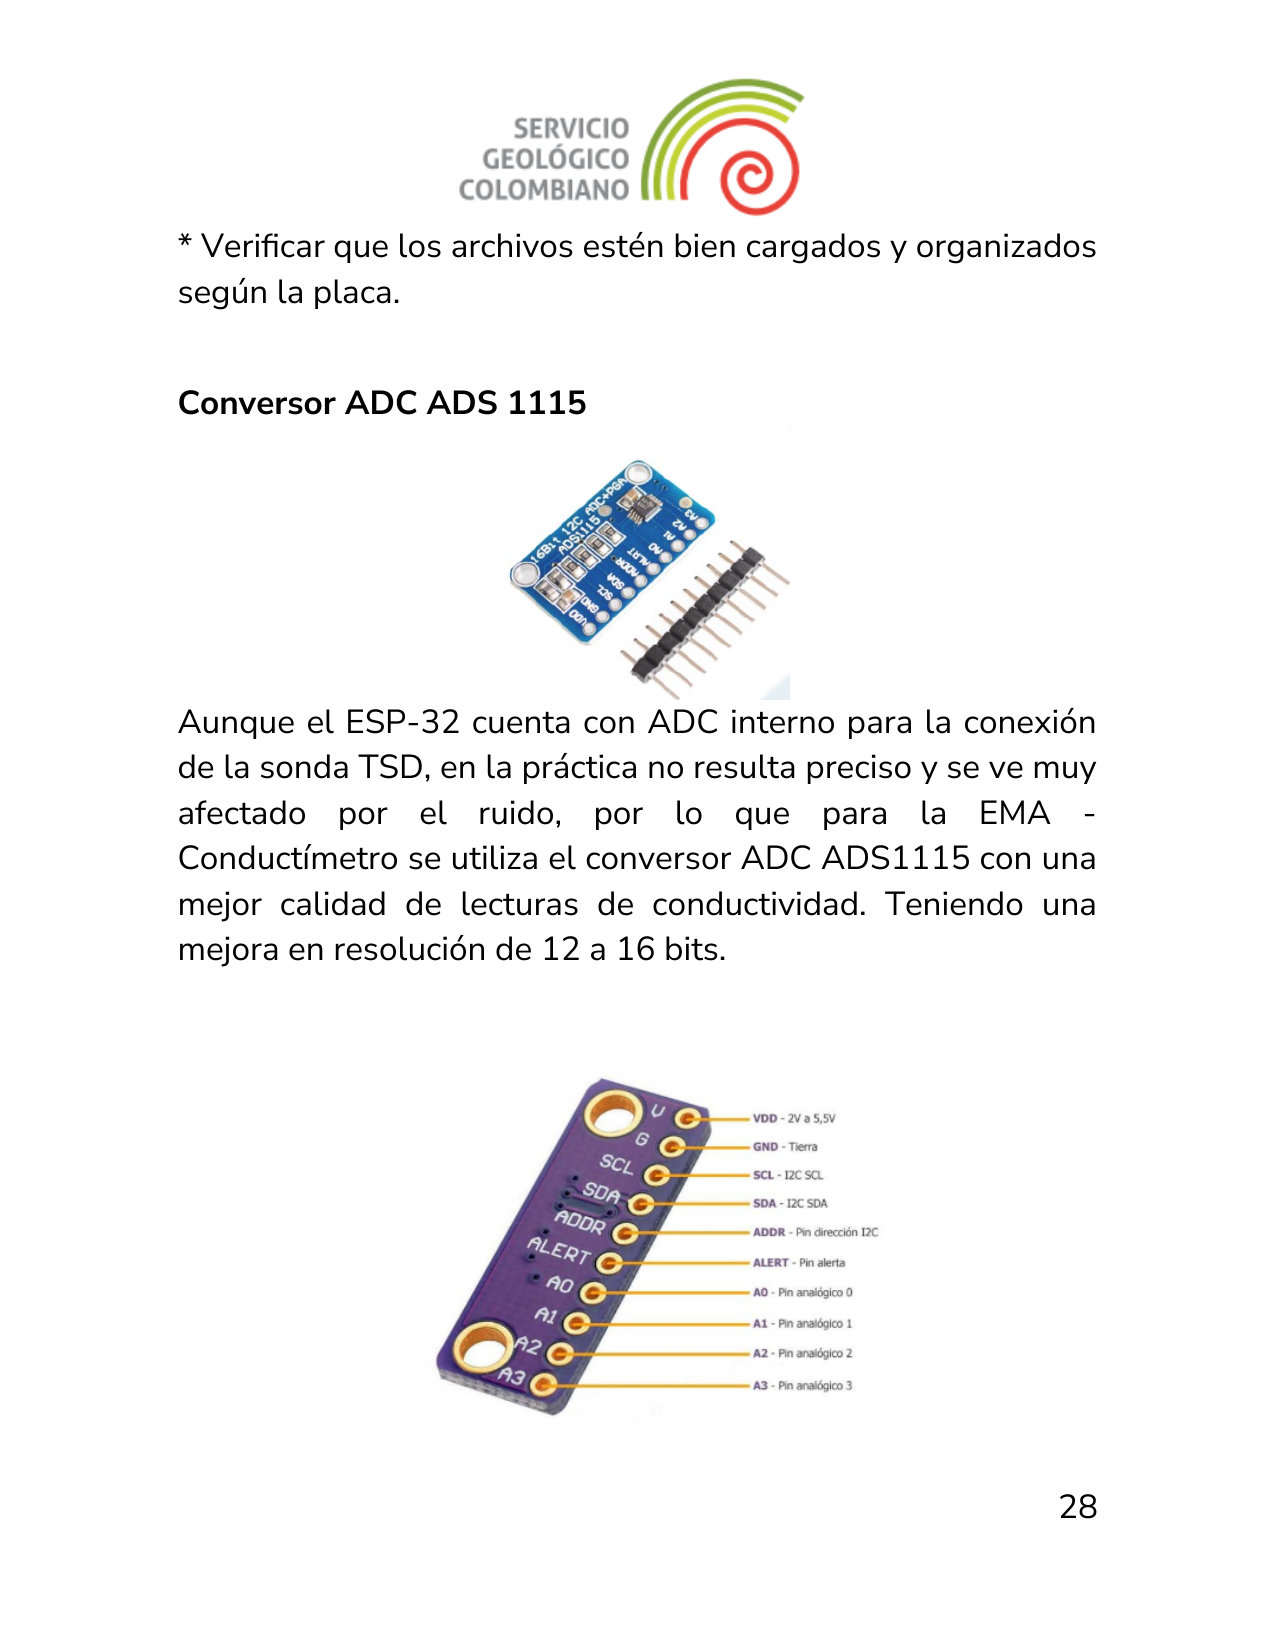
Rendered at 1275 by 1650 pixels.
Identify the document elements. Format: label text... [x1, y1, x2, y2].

picture [452, 73, 823, 224]
picture [359, 1038, 916, 1447]
picture [485, 426, 791, 700]
text * Verificar que los archivos estén bien cargados y organizados según la placa. [177, 224, 1098, 315]
text Conversor ADC ADS 1115 [177, 381, 1098, 426]
text Aunque el ESP-32 cuenta con ADC interno para la conexión de la sonda TSD, en la práctica no resulta preciso y se ve muy afectado por el ruido, por lo que para la EMA - Conductímetro se utiliza el conversor ADC ADS1115 con una mejor calidad de lecturas de conductividad. Teniendo una mejora en resolución de 12 a 16 bits. [177, 699, 1098, 972]
